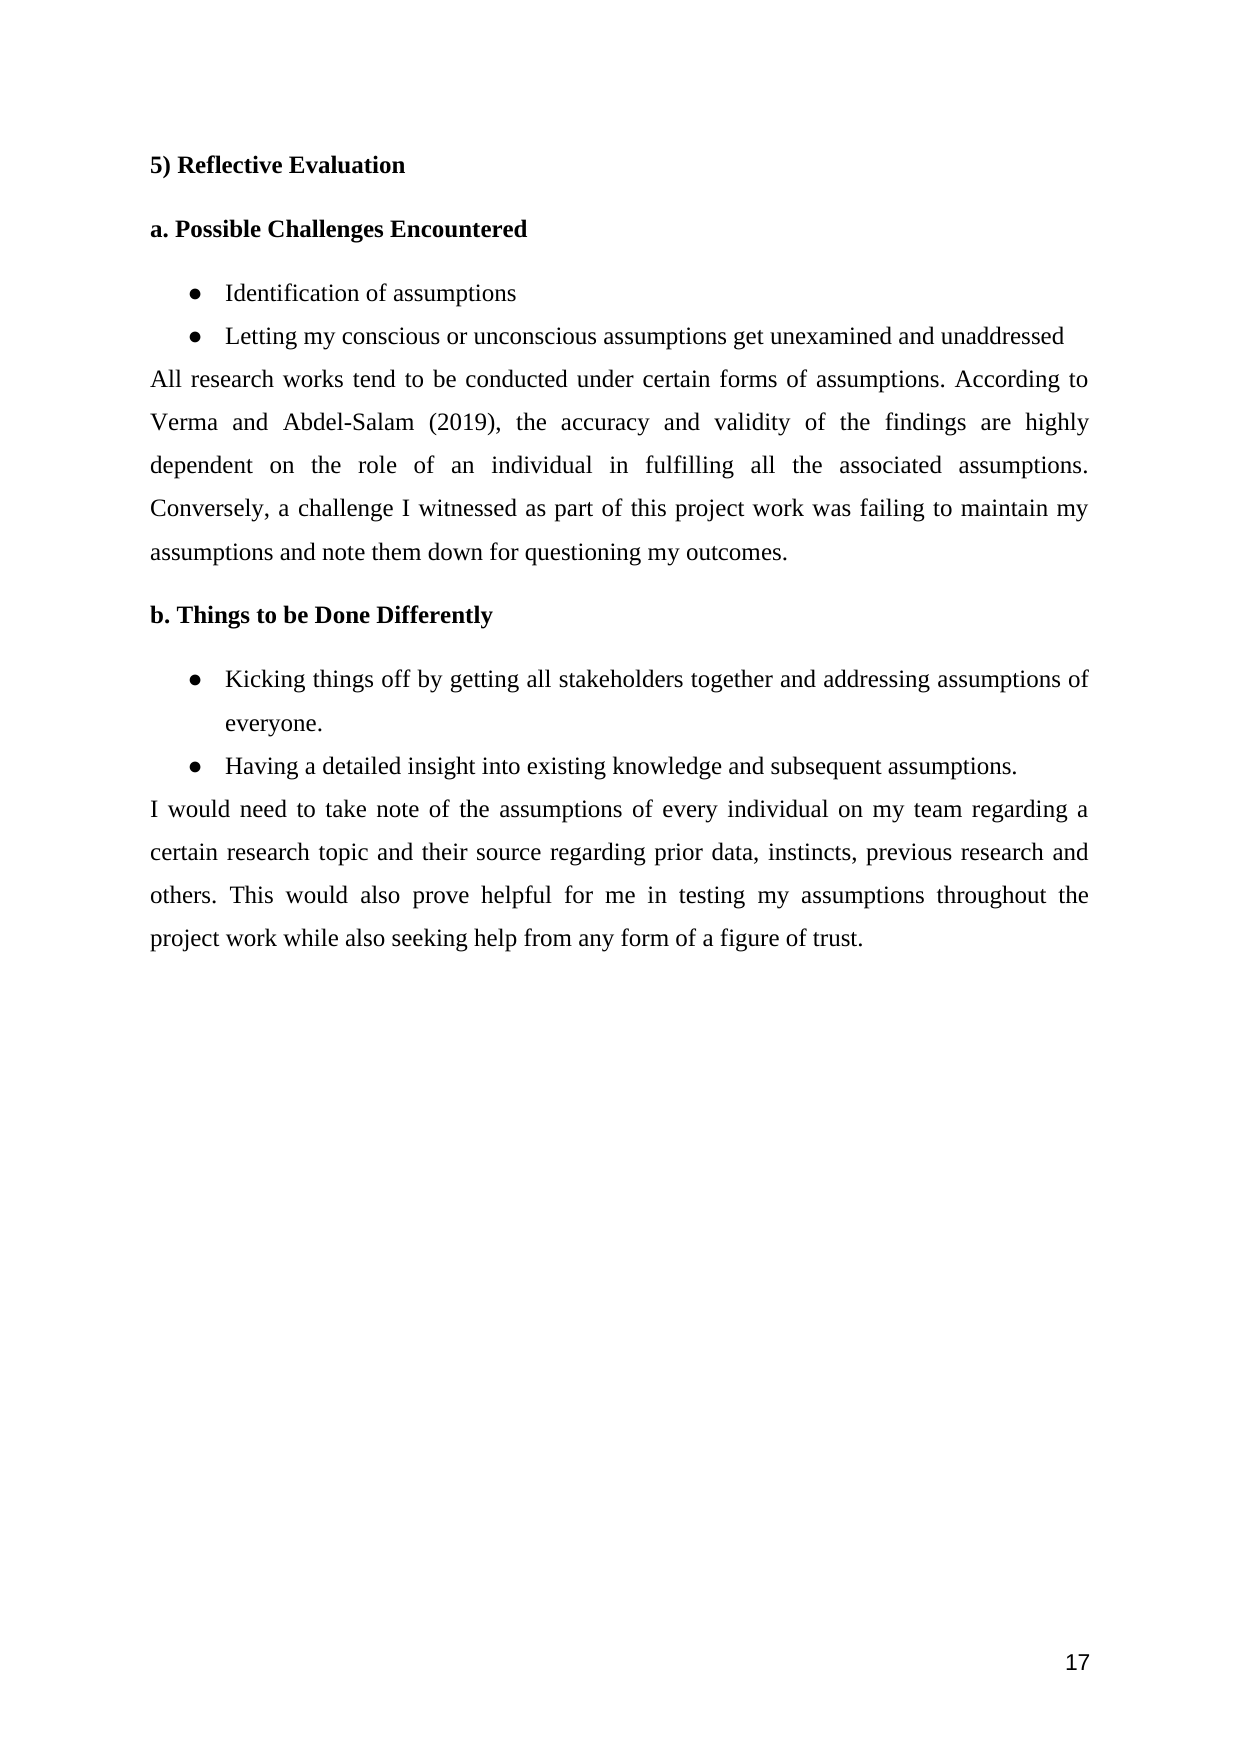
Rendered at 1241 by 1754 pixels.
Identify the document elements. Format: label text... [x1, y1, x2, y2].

list Identification of assumptions [187, 278, 1090, 307]
list Letting my conscious or unconscious assumptions get unexamined and unaddressed [187, 321, 1090, 350]
subtitle 5) Reflective Evaluation [150, 150, 1090, 179]
list Having a detailed insight into existing knowledge and subsequent assumptions. [187, 751, 1090, 779]
text All research works tend to be conducted under certain forms of assumptions. According to Verma and Abdel-Salam (2019), the accuracy and validity of the findings are highly dependent on the role of an individual in fulfilling all the associated assumptions. Conversely, a challenge I witnessed as part of this project work was failing to maintain my assumptions and note them down for questioning my outcomes. [150, 364, 1090, 565]
subtitle a. Possible Challenges Encountered [150, 214, 1090, 243]
list Kicking things off by getting all stakeholders together and addressing assumptions of everyone. [187, 664, 1090, 736]
text I would need to take note of the assumptions of every individual on my team regarding a certain research topic and their source regarding prior data, instincts, previous research and others. This would also prove helpful for me in testing my assumptions throughout the project work while also seeking help from any form of a figure of trust. [150, 794, 1090, 952]
subtitle b. Things to be Done Differently [150, 601, 1090, 629]
